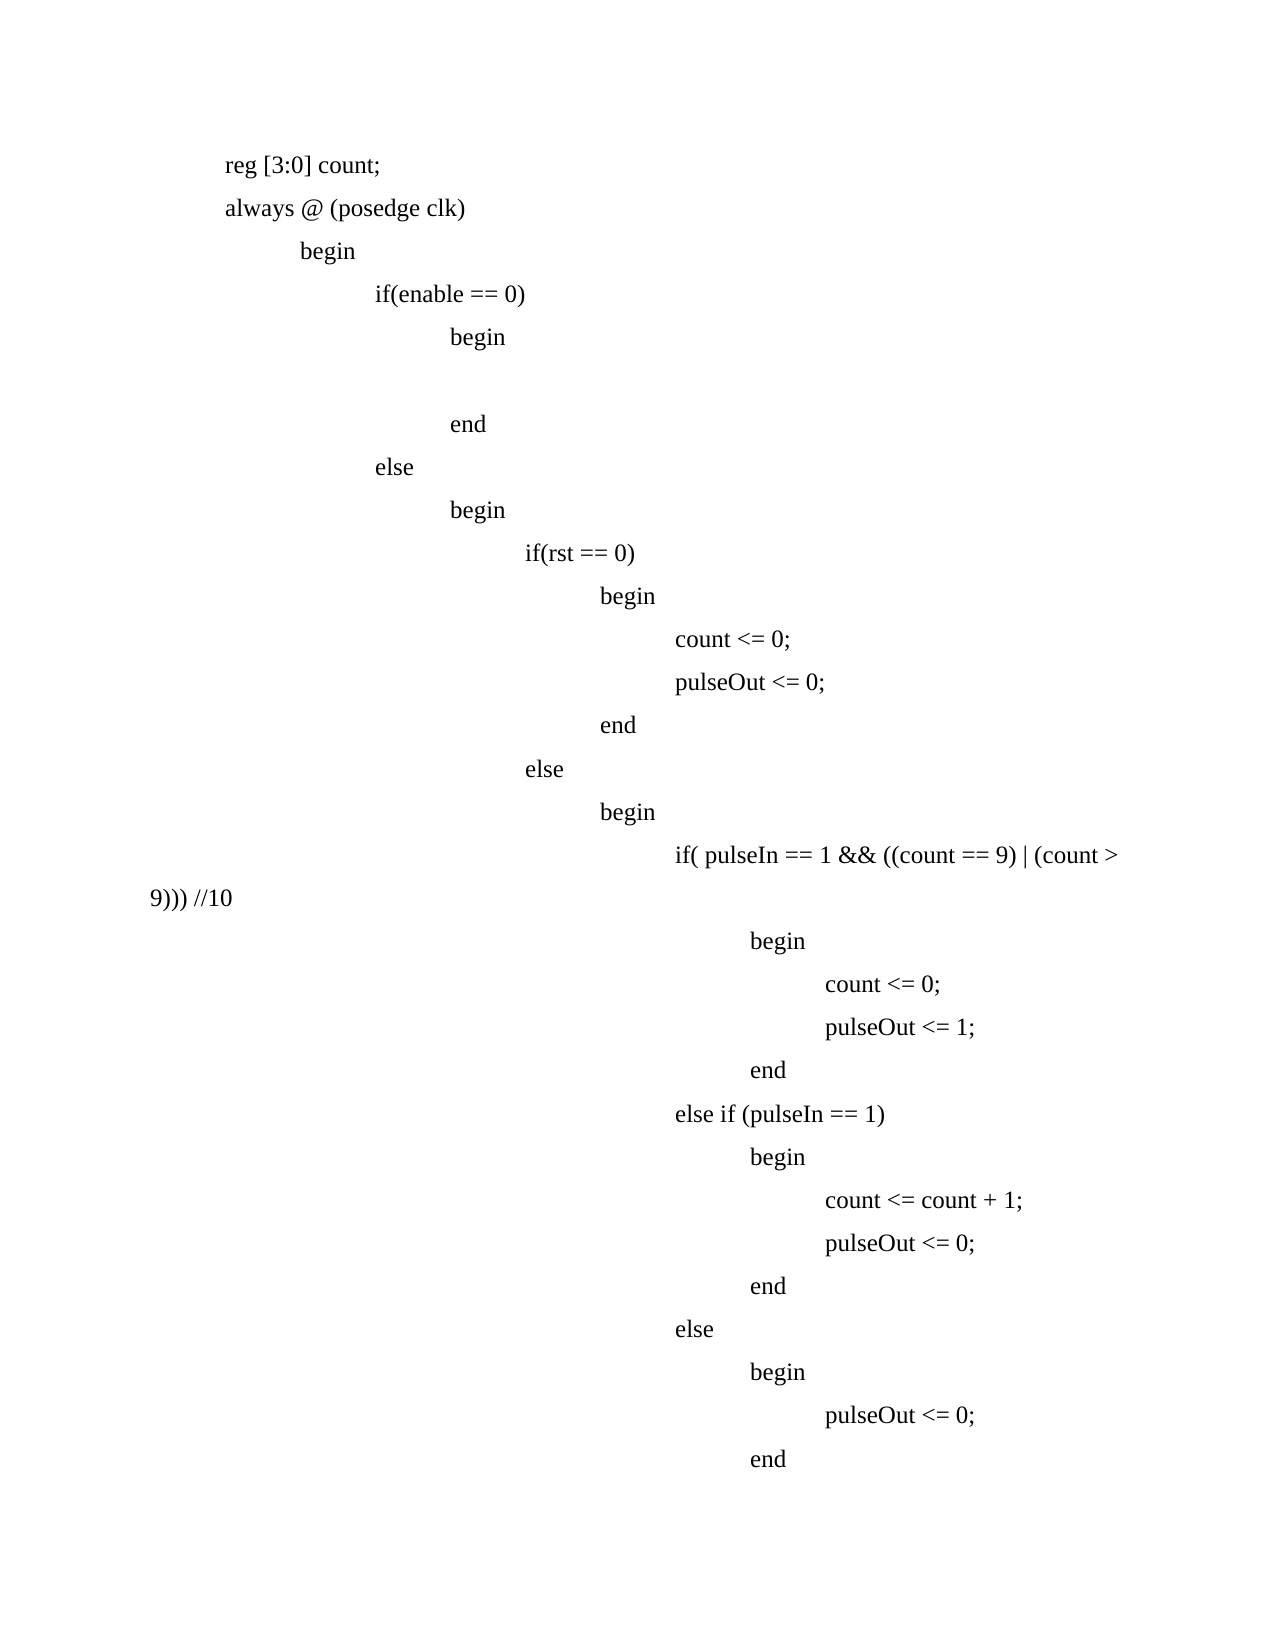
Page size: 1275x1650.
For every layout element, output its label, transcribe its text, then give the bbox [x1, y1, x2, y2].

text else if (pulseIn == 1) [150, 1099, 1125, 1127]
text pulseOut <= 0; [150, 1228, 1125, 1257]
text begin [150, 926, 1125, 955]
text pulseOut <= 0; [150, 1401, 1125, 1429]
text if(enable == 0) [150, 279, 1125, 308]
text count <= 0; [150, 969, 1125, 998]
text end [150, 1056, 1125, 1084]
text always @ (posedge clk) [150, 193, 1125, 222]
text begin [150, 495, 1125, 524]
text end [150, 1271, 1125, 1300]
text begin [150, 1357, 1125, 1386]
text end [150, 409, 1125, 437]
text else [150, 452, 1125, 481]
text begin [150, 322, 1125, 351]
text end [150, 711, 1125, 739]
text else [150, 1314, 1125, 1343]
text if( pulseIn == 1 && ((count == 9) | (count > 9))) //10 [150, 840, 1125, 912]
text pulseOut <= 0; [150, 667, 1125, 696]
text pulseOut <= 1; [150, 1012, 1125, 1041]
text count <= 0; [150, 624, 1125, 653]
text count <= count + 1; [150, 1185, 1125, 1214]
text begin [150, 1142, 1125, 1171]
text reg [3:0] count; [150, 150, 1125, 179]
text else [150, 754, 1125, 782]
text begin [150, 236, 1125, 265]
text begin [150, 581, 1125, 610]
text if(rst == 0) [150, 538, 1125, 567]
text end [150, 1444, 1125, 1472]
text begin [150, 797, 1125, 826]
